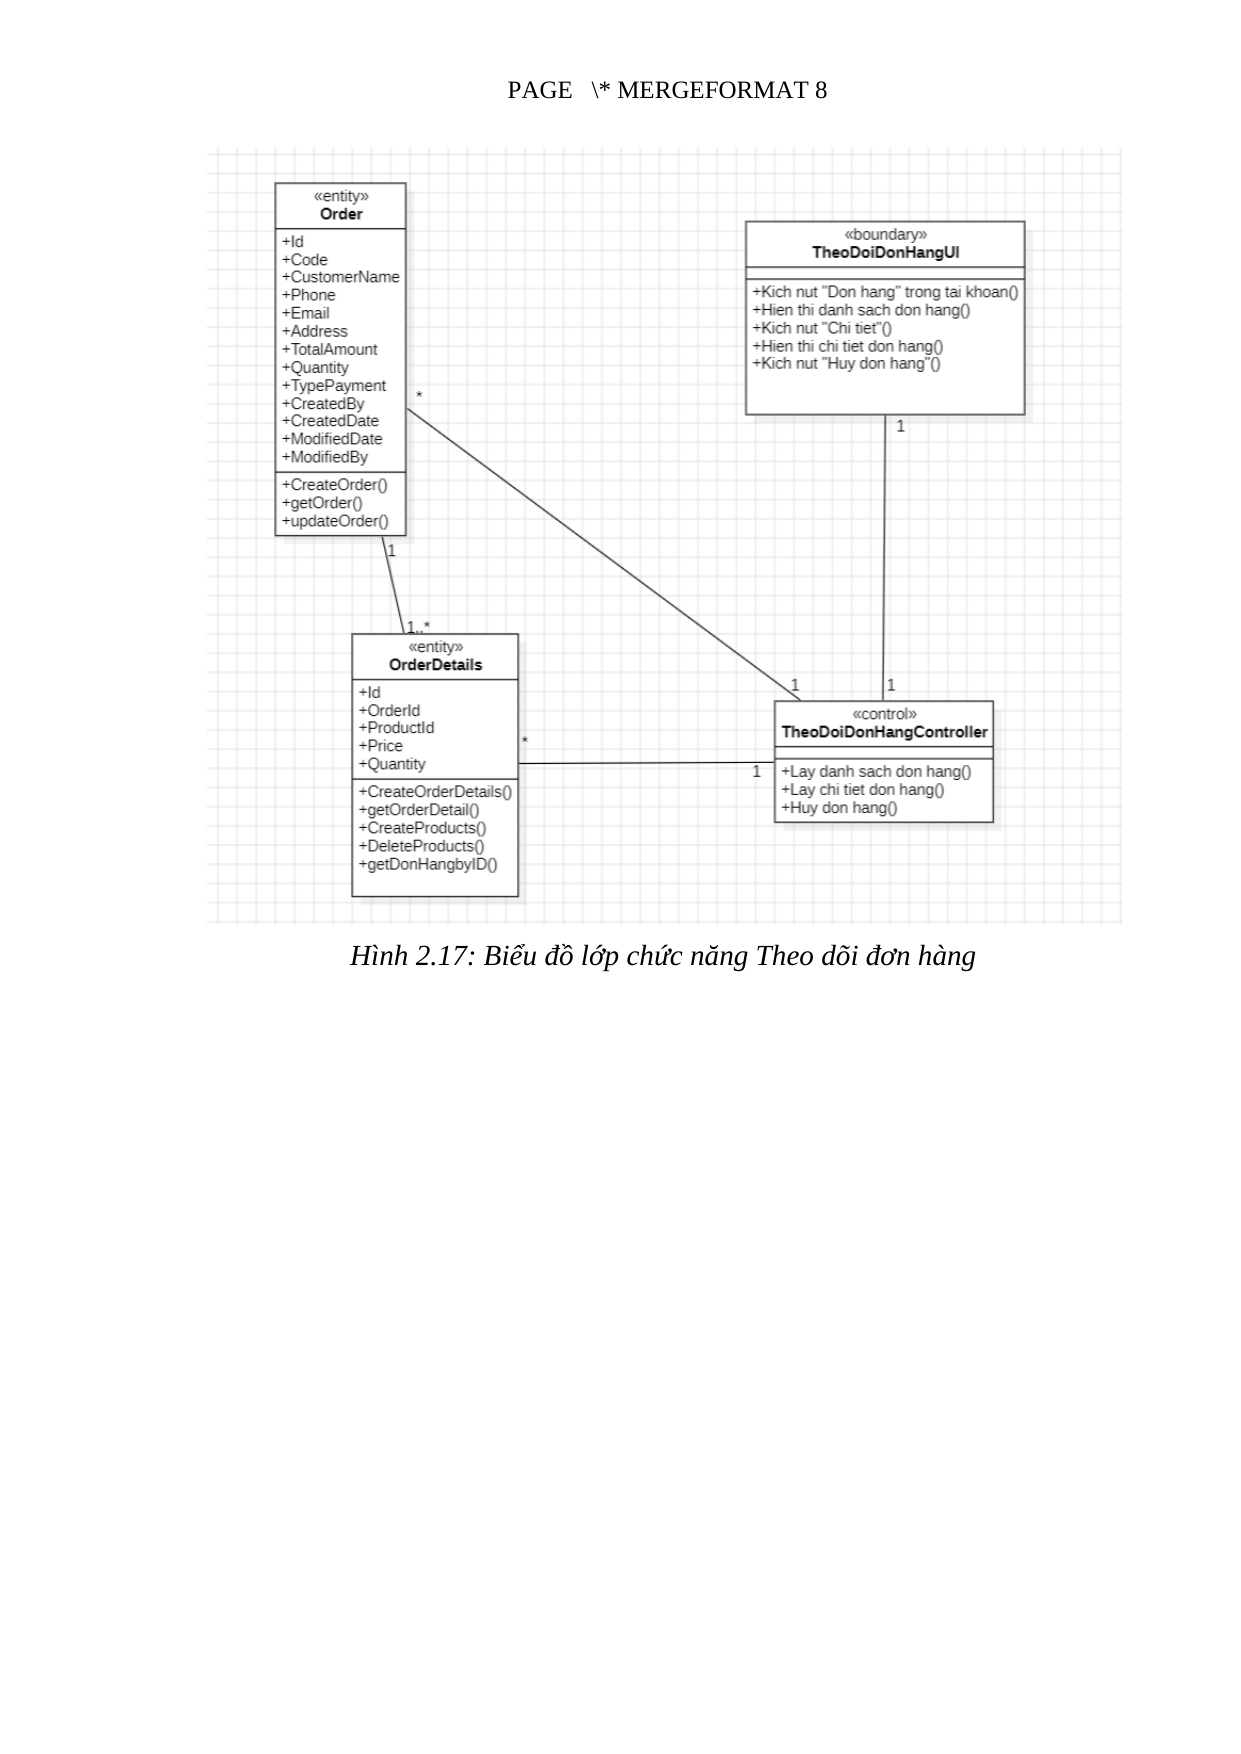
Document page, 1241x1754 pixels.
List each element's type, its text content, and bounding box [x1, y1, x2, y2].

text Hình 2.17: Biểu đồ lớp chức năng Theo dõi đơn hàng [207, 938, 1122, 972]
picture [206, 147, 1123, 925]
